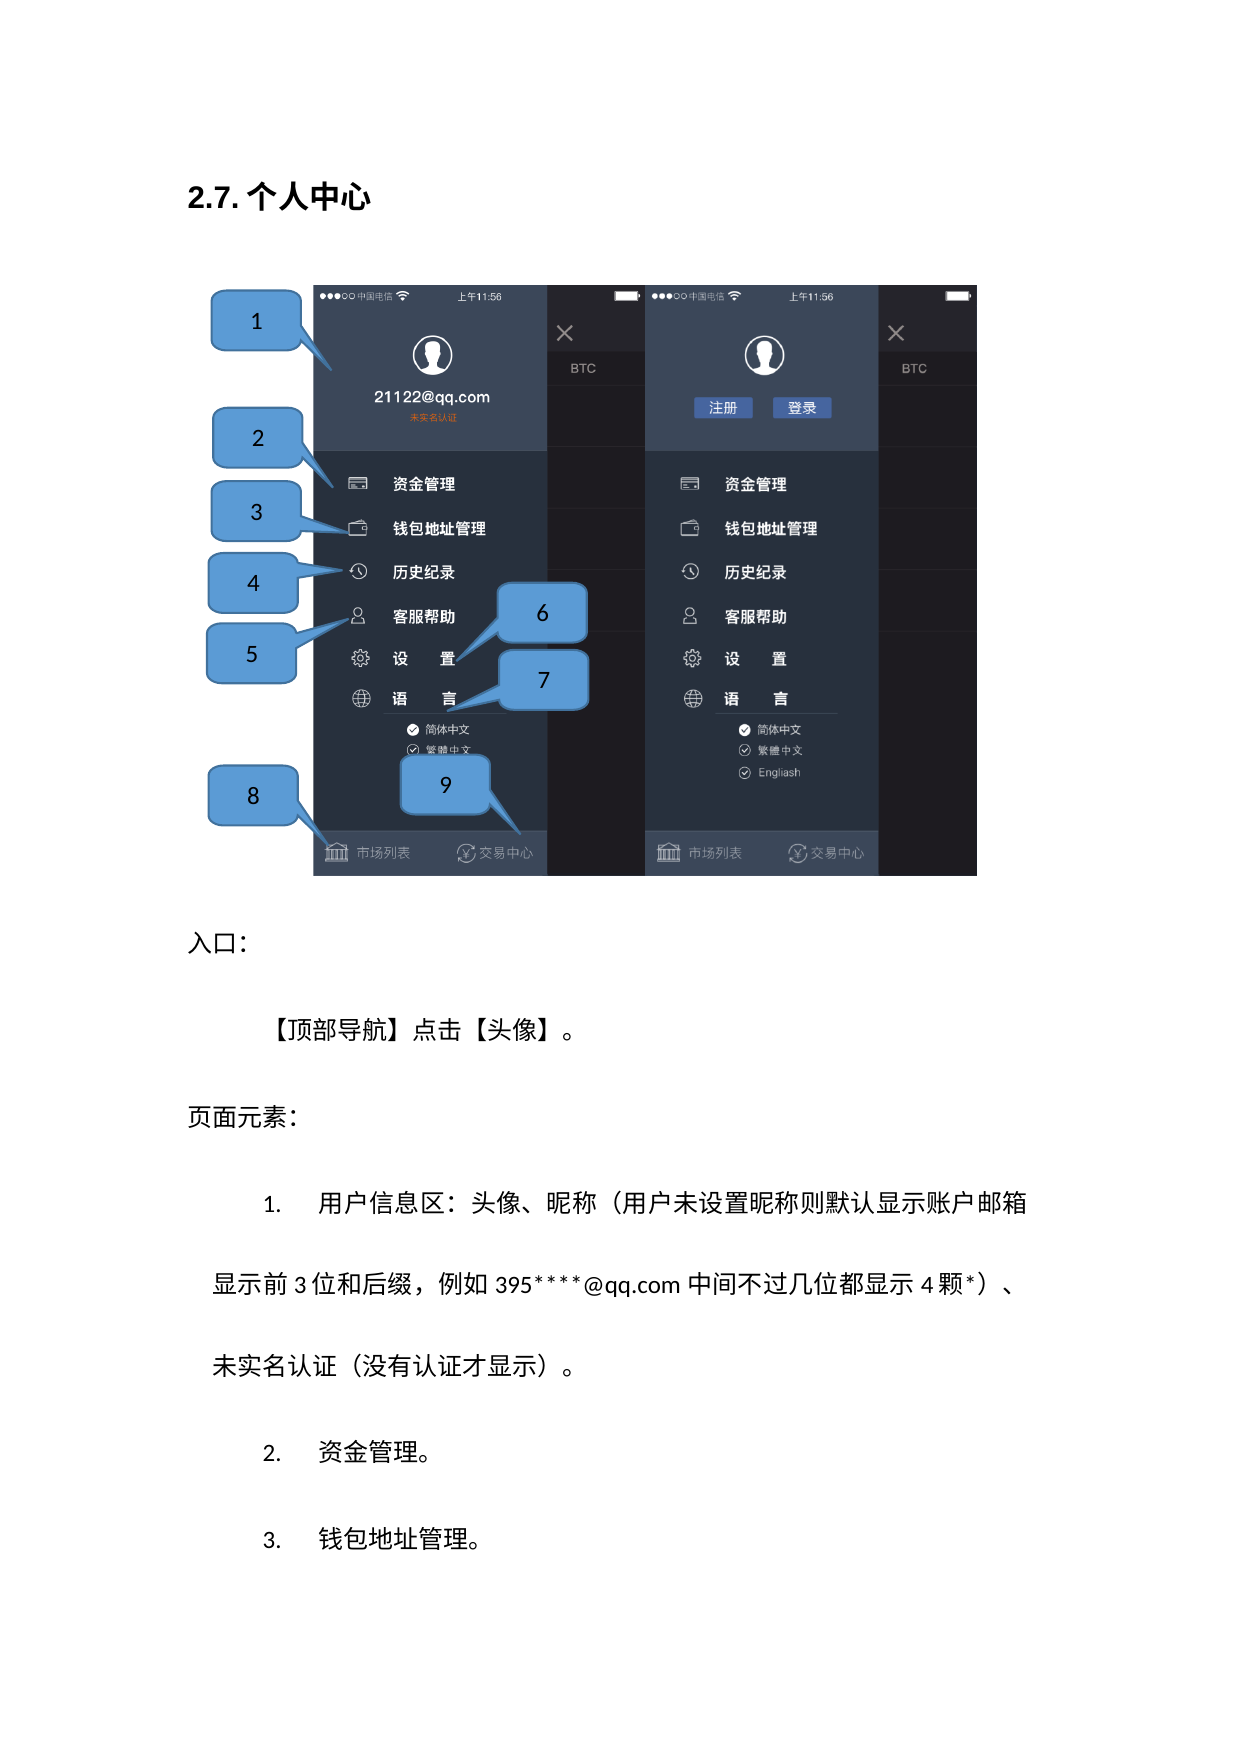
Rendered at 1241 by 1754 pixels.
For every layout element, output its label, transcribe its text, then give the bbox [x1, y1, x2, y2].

list 用户信息区：头像、昵称（用户未设置昵称则默认显示账户邮箱显示前3位和后缀，例如395****@qq.com 中间不过几位都显示4颗*）、未实名认证（没有认证才显示）。 [212, 1169, 1028, 1397]
picture [313, 285, 977, 876]
subtitle 个人中心 [187, 162, 1053, 227]
list 资金管理。 [212, 1418, 1028, 1483]
text 入口： [187, 909, 1053, 974]
text 页面元素： [187, 1083, 1053, 1148]
list 钱包地址管理。 [212, 1505, 1028, 1570]
text 【顶部导航】点击【头像】。 [212, 996, 1028, 1061]
